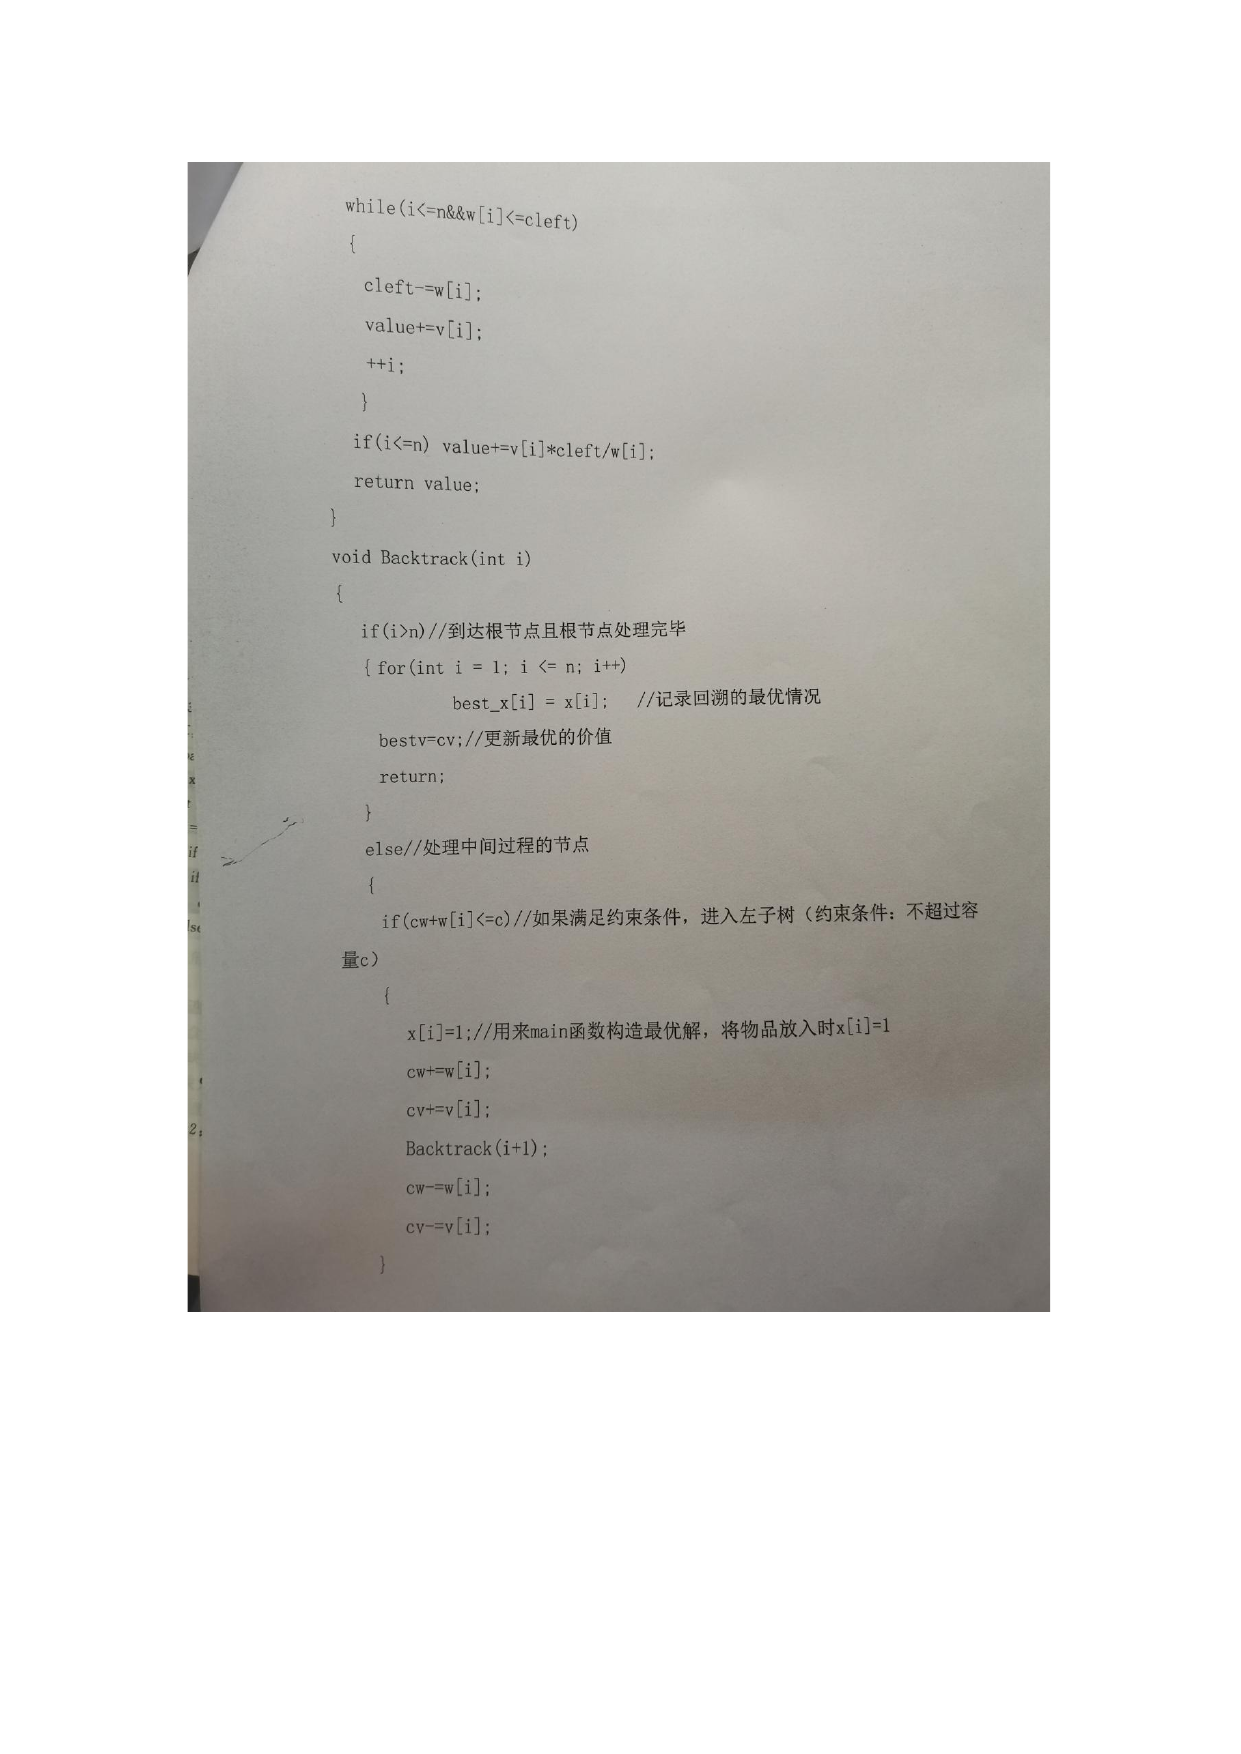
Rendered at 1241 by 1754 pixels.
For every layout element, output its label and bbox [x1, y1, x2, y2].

picture [187, 162, 1050, 1312]
